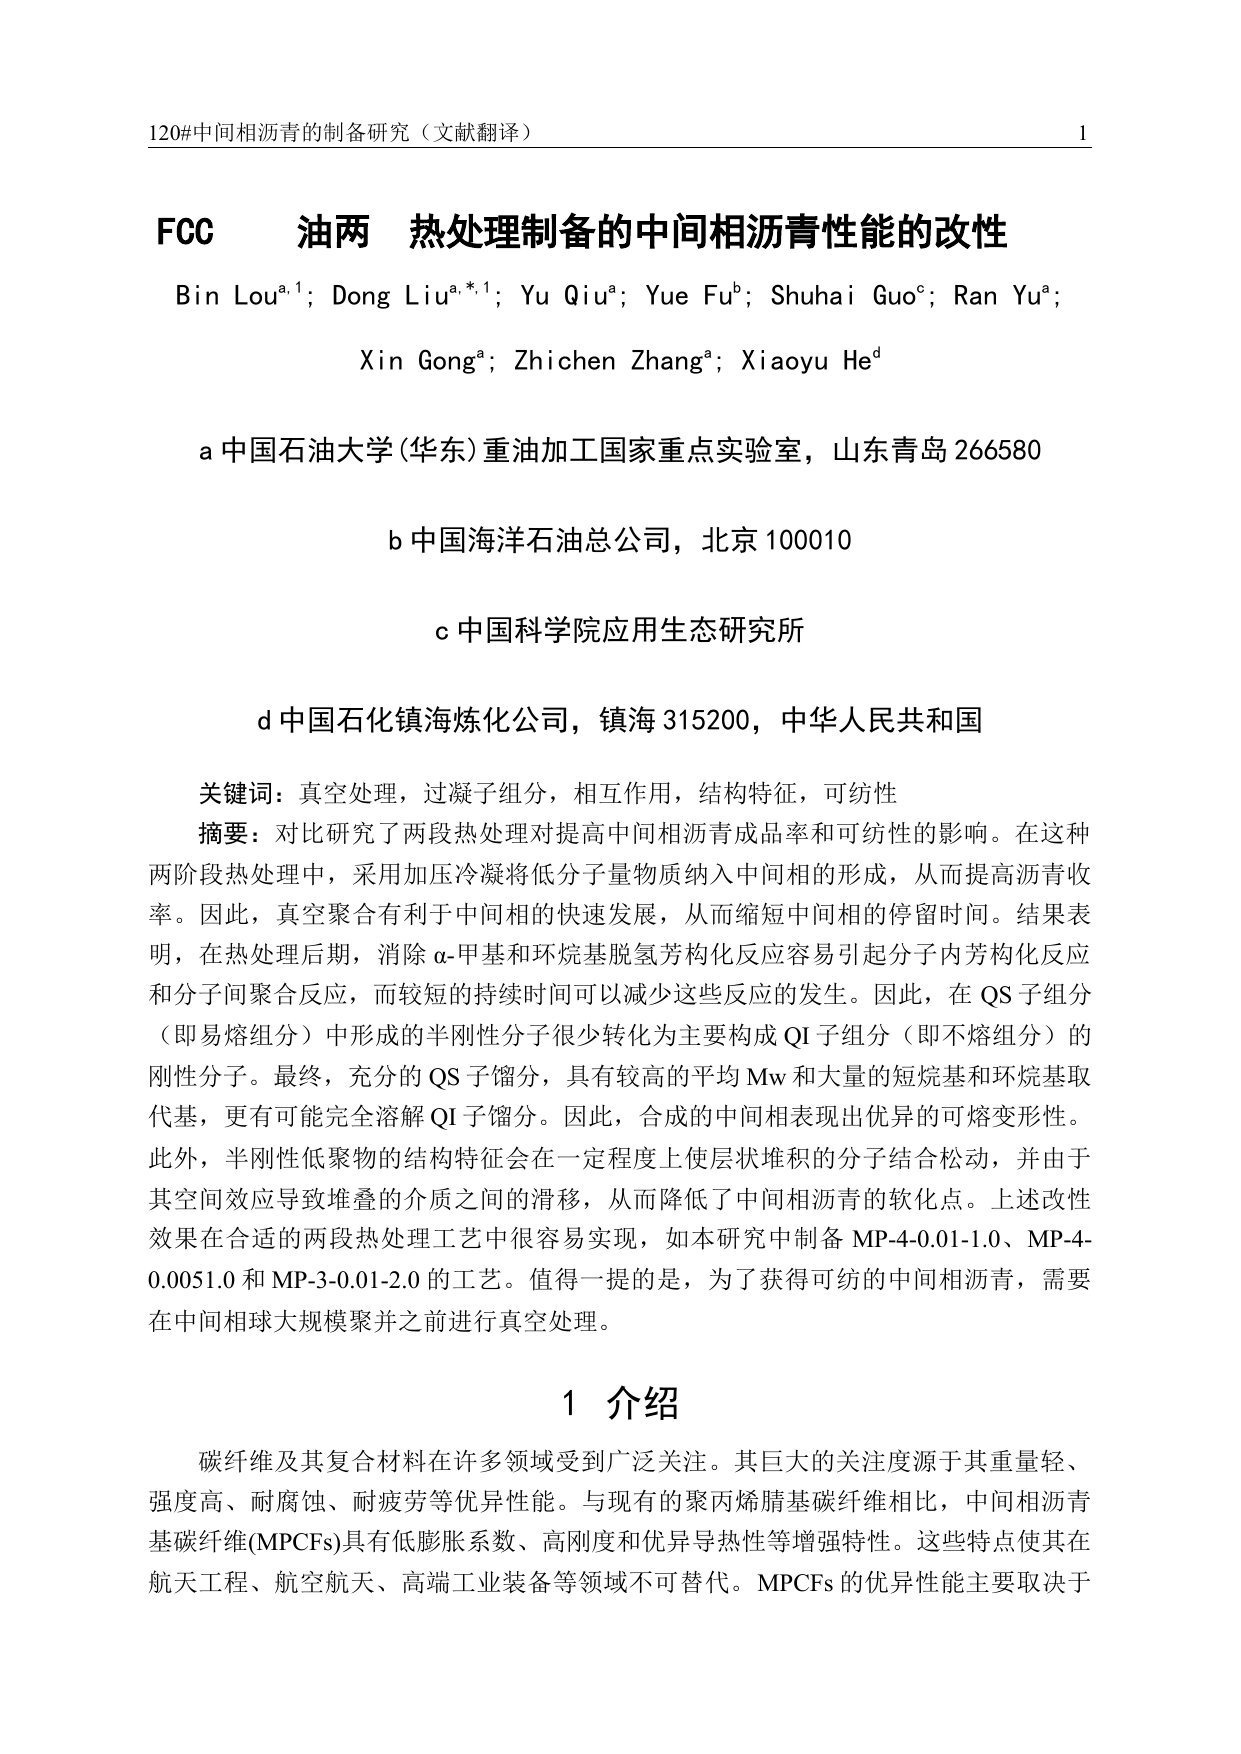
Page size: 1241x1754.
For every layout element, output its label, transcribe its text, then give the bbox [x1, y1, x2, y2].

text FCC澄清油两级热处理制备的中间相沥青性能的改性影响 [148, 196, 1092, 261]
text 摘要：对比研究了两段热处理对提高中间相沥青成品率和可纺性的影响。在这种两阶段热处理中，采用加压冷凝将低分子量物质纳入中间相的形成，从而提高沥青收率。因此，真空聚合有利于中间相的快速发展，从而缩短中间相的停留时间。结果表明，在热处理后期，消除α-甲基和环烷基脱氢芳构化反应容易引起分子内芳构化反应和分子间聚合反应，而较短的持续时间可以减少这些反应的发生。因此，在QS子组分（即易熔组分）中形成的半刚性分子很少转化为主要构成QI子组分（即不熔组分）的刚性分子。最终，充分的QS子馏分，具有较高的平均Mw和大量的短烷基和环烷基取代基，更有可能完全溶解QI子馏分。因此，合成的中间相表现出优异的可熔变形性。此外，半刚性低聚物的结构特征会在一定程度上使层状堆积的分子结合松动，并由于其空间效应导致堆叠的介质之间的滑移，从而降低了中间相沥青的软化点。上述改性效果在合适的两段热处理工艺中很容易实现，如本研究中制备MP-4-0.01-1.0、MP-4-0.0051.0和MP-3-0.01-2.0的工艺。值得一提的是，为了获得可纺的中间相沥青，需要在中间相球大规模聚并之前进行真空处理。 [148, 815, 1092, 1335]
text b中国海洋石油总公司，北京100010 [148, 506, 1092, 571]
list 介绍 [148, 1367, 1092, 1432]
text Bin Loua,1; Dong Liua,*,1; Yu Qiua; Yue Fub; Shuhai Guoc; Ran Yua; Xin Gonga; Zhichen Zhanga; Xiaoyu Hed [148, 261, 1092, 391]
text a中国石油大学(华东)重油加工国家重点实验室，山东青岛266580 [148, 416, 1092, 481]
text 关键词：真空处理，过凝子组分，相互作用，结构特征，可纺性 [148, 776, 1092, 808]
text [148, 1443, 1092, 1597]
text d中国石化镇海炼化公司，镇海315200，中华人民共和国 [148, 686, 1092, 751]
text c中国科学院应用生态研究所 [148, 596, 1092, 661]
